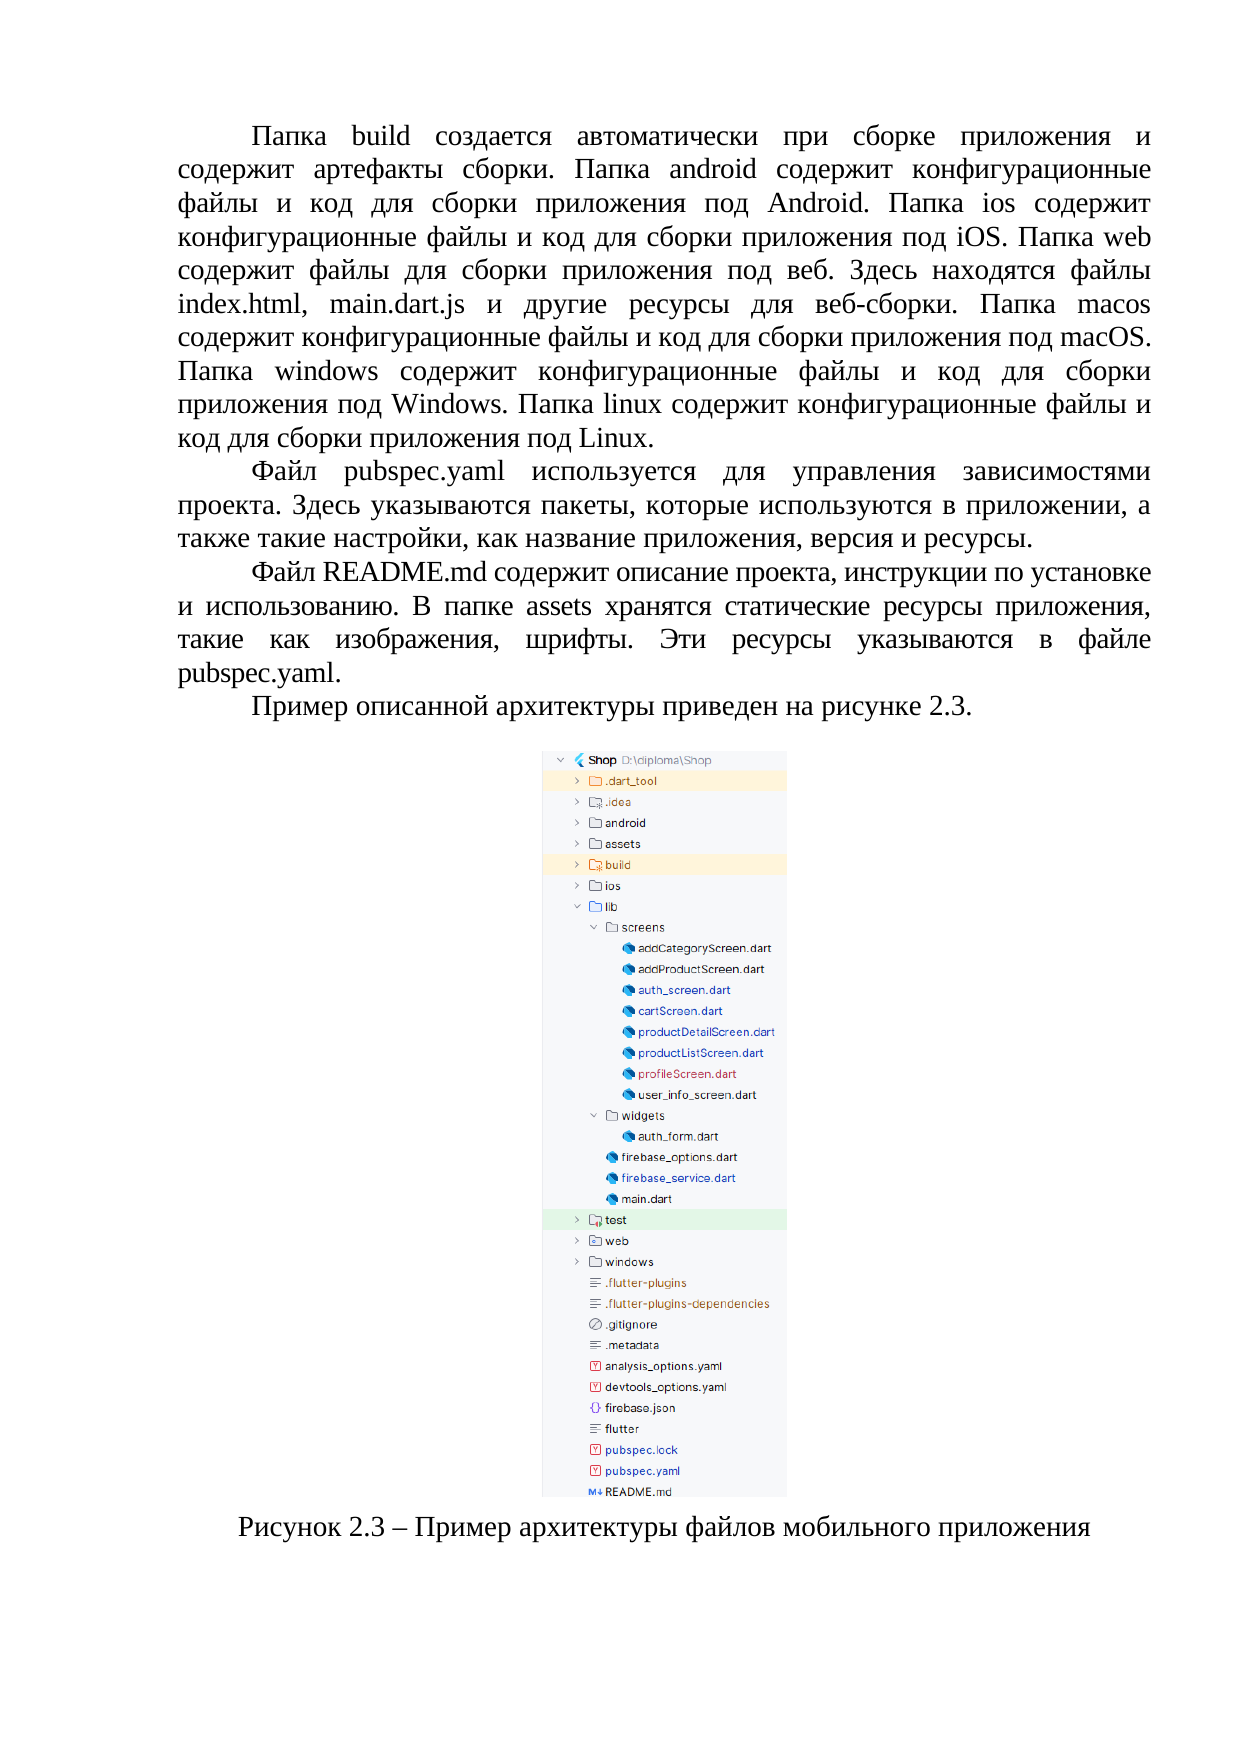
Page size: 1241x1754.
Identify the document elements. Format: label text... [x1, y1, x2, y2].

picture [541, 751, 787, 1497]
text Пример описанной архитектуры приведен на рисунке 2.3. [177, 688, 1152, 722]
text Файл README.md содержит описание проекта, инструкции по установке и использованию. В папке assets хранятся статические ресурсы приложения, такие как изображения, шрифты. Эти ресурсы указываются в файле pubspec.yaml. [177, 554, 1152, 688]
text Файл pubspec.yaml используется для управления зависимостями проекта. Здесь указываются пакеты, которые используются в приложении, а также такие настройки, как название приложения, версия и ресурсы. [177, 453, 1152, 554]
text Папка build создается автоматически при сборке приложения и содержит артефакты сборки. Папка android содержит конфигурационные файлы и код для сборки приложения под Android. Папка ios содержит конфигурационные файлы и код для сборки приложения под iOS. Папка web содержит файлы для сборки приложения под веб. Здесь находятся файлы index.html, main.dart.js и другие ресурсы для веб-сборки. Папка macos содержит конфигурационные файлы и код для сборки приложения под macOS. Папка windows содержит конфигурационные файлы и код для сборки приложения под Windows. Папка linux содержит конфигурационные файлы и код для сборки приложения под Linux. [177, 118, 1152, 453]
text Рисунок 2.3 – Пример архитектуры файлов мобильного приложения [177, 1509, 1152, 1543]
